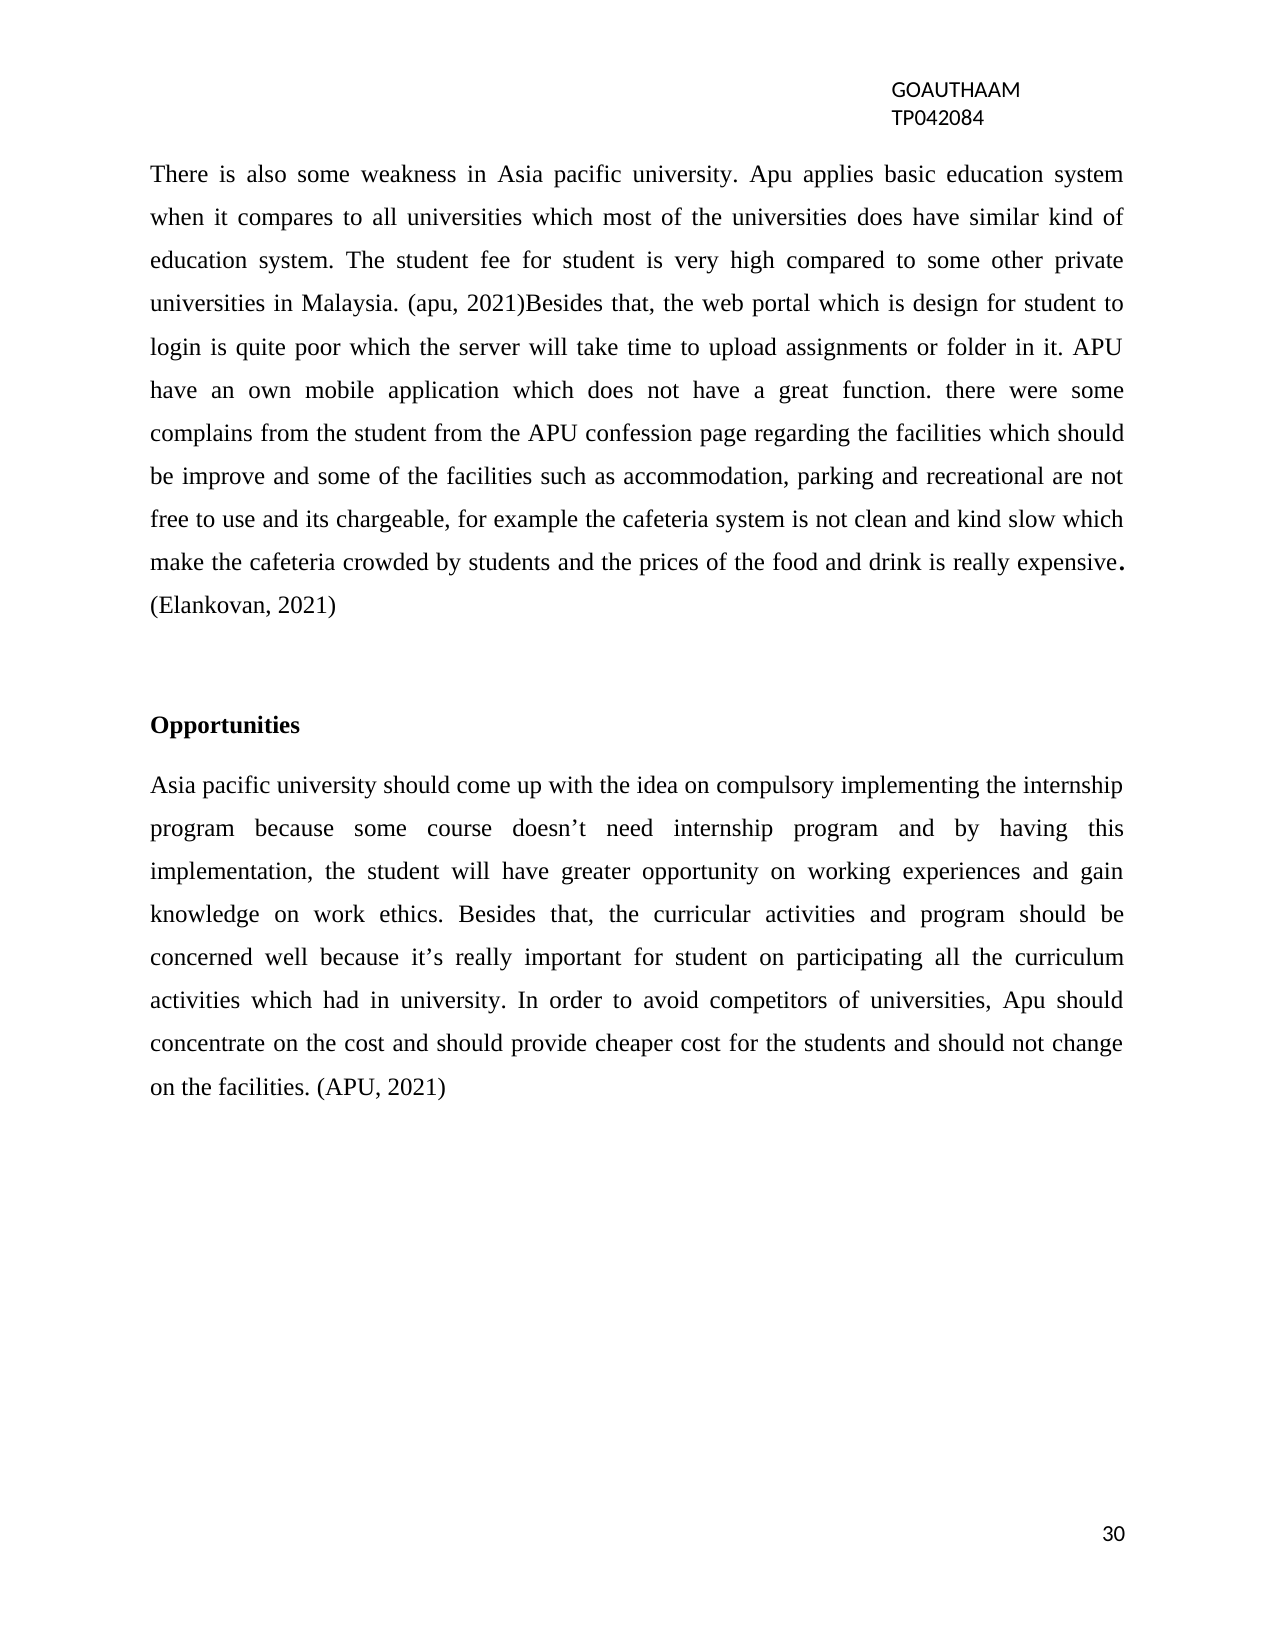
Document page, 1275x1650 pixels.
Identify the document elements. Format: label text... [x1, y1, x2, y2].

text Opportunities [150, 710, 1125, 739]
text There is also some weakness in Asia pacific university. Apu applies basic education system when it compares to all universities which most of the universities does have similar kind of education system. The student fee for student is very high compared to some other private universities in Malaysia. Besides that, the web portal which is design for student to login is quite poor which the server will take time to upload assignments or folder in it. APU have an own mobile application which does not have a great function. there were some complains from the student from the APU confession page regarding the facilities which should be improve and some of the facilities such as accommodation, parking and recreational are not free to use and its chargeable, for example the cafeteria system is not clean and kind slow which make the cafeteria crowded by students and the prices of the food and drink is really expensive. [150, 159, 1125, 619]
text Asia pacific university should come up with the idea on compulsory implementing the internship program because some course doesn’t need internship program and by having this implementation, the student will have greater opportunity on working experiences and gain knowledge on work ethics. Besides that, the curricular activities and program should be concerned well because it’s really important for student on participating all the curriculum activities which had in university. In order to avoid competitors of universities, Apu should concentrate on the cost and should provide cheaper cost for the students and should not change on the facilities. [150, 770, 1125, 1100]
